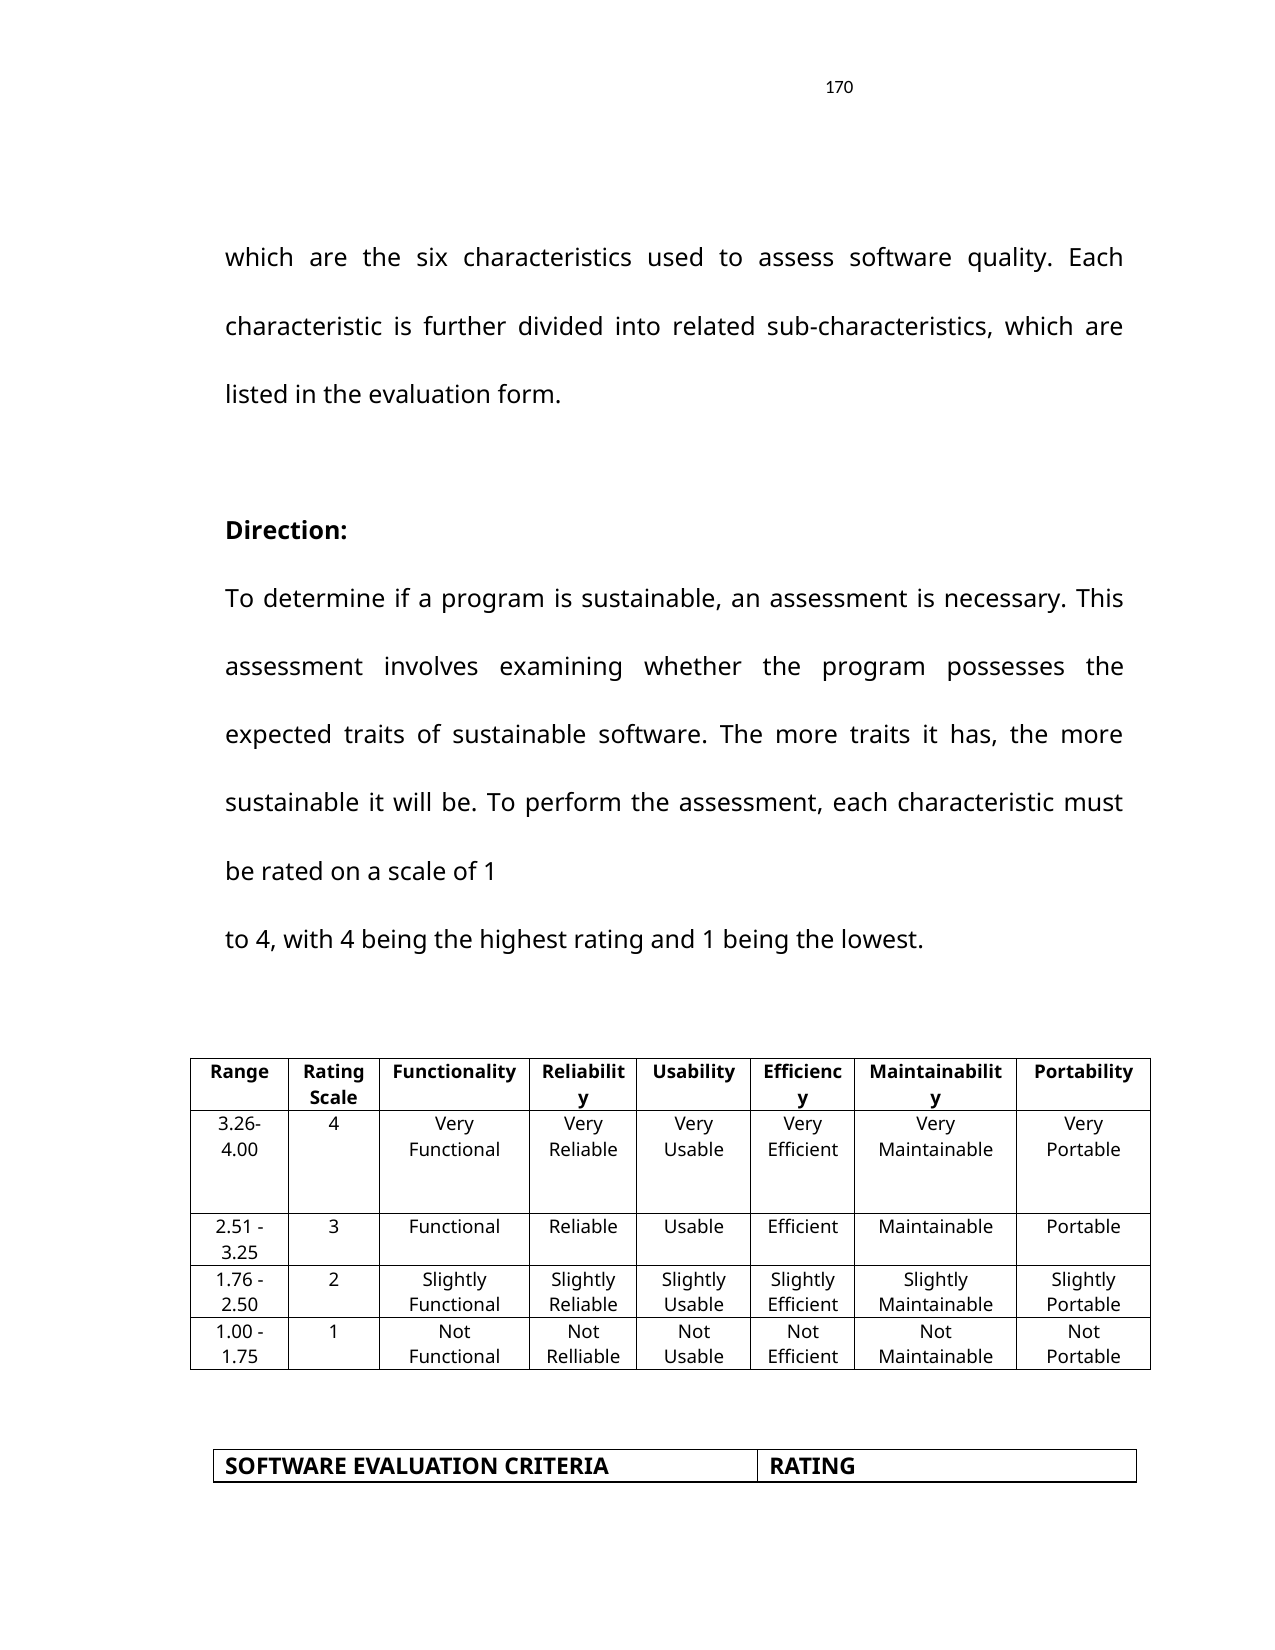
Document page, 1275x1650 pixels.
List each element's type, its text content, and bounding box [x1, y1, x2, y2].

table_cell Efficient [751, 1214, 854, 1265]
table_cell Very Reliable [530, 1111, 636, 1213]
table_cell 2 [289, 1266, 379, 1317]
table_header Efficiency [751, 1059, 854, 1109]
table_cell Slightly Portable [1017, 1266, 1150, 1317]
table_cell Not Maintainable [855, 1318, 1016, 1369]
table_cell Portable [1017, 1214, 1150, 1265]
table_cell Not Functional [380, 1318, 529, 1369]
table_cell Very Portable [1017, 1111, 1150, 1213]
table_cell Functional [380, 1214, 529, 1265]
table_header Maintainability [855, 1059, 1016, 1109]
text to 4, with 4 being the highest rating and 1 being the lowest. [225, 921, 1125, 955]
table_cell Not Relliable [530, 1318, 636, 1369]
table_cell 4 [289, 1111, 379, 1213]
table_header SOFTWARE EVALUATION CRITERIA [214, 1450, 757, 1481]
table_cell Maintainable [855, 1214, 1016, 1265]
table_cell Very Maintainable [855, 1111, 1016, 1213]
table_cell Slightly Functional [380, 1266, 529, 1317]
table_header Portability [1017, 1059, 1150, 1109]
table_cell 3.26-4.00 [191, 1111, 288, 1213]
text Direction: [225, 512, 1125, 547]
table_cell 1.76 - 2.50 [191, 1266, 288, 1317]
table_cell Slightly Usable [637, 1266, 750, 1317]
table_cell Not Efficient [751, 1318, 854, 1369]
table_header Rating Scale [289, 1059, 379, 1109]
table_cell Slightly Efficient [751, 1266, 854, 1317]
table_header Usability [637, 1059, 750, 1109]
table_cell Not Portable [1017, 1318, 1150, 1369]
table_cell 3 [289, 1214, 379, 1265]
table_cell Very Efficient [751, 1111, 854, 1213]
table_cell Very Functional [380, 1111, 529, 1213]
table_cell 1.00 - 1.75 [191, 1318, 288, 1369]
table_cell 1 [289, 1318, 379, 1369]
table_cell Reliable [530, 1214, 636, 1265]
table_cell 2.51 - 3.25 [191, 1214, 288, 1265]
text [225, 240, 1125, 410]
table_cell Usable [637, 1214, 750, 1265]
table_header Reliability [530, 1059, 636, 1109]
table_cell Very Usable [637, 1111, 750, 1213]
table_header Functionality [380, 1059, 529, 1109]
table_header Range [191, 1059, 288, 1109]
text To determine if a program is sustainable, an assessment is necessary. This assessment involves examining whether the program possesses the expected traits of sustainable software. The more traits it has, the more sustainable it will be. To perform the assessment, each characteristic must be rated on a scale of 1 [225, 581, 1125, 887]
table_cell Slightly Reliable [530, 1266, 636, 1317]
table_cell Slightly Maintainable [855, 1266, 1016, 1317]
table_cell Not Usable [637, 1318, 750, 1369]
table_header RATING [758, 1450, 1136, 1481]
